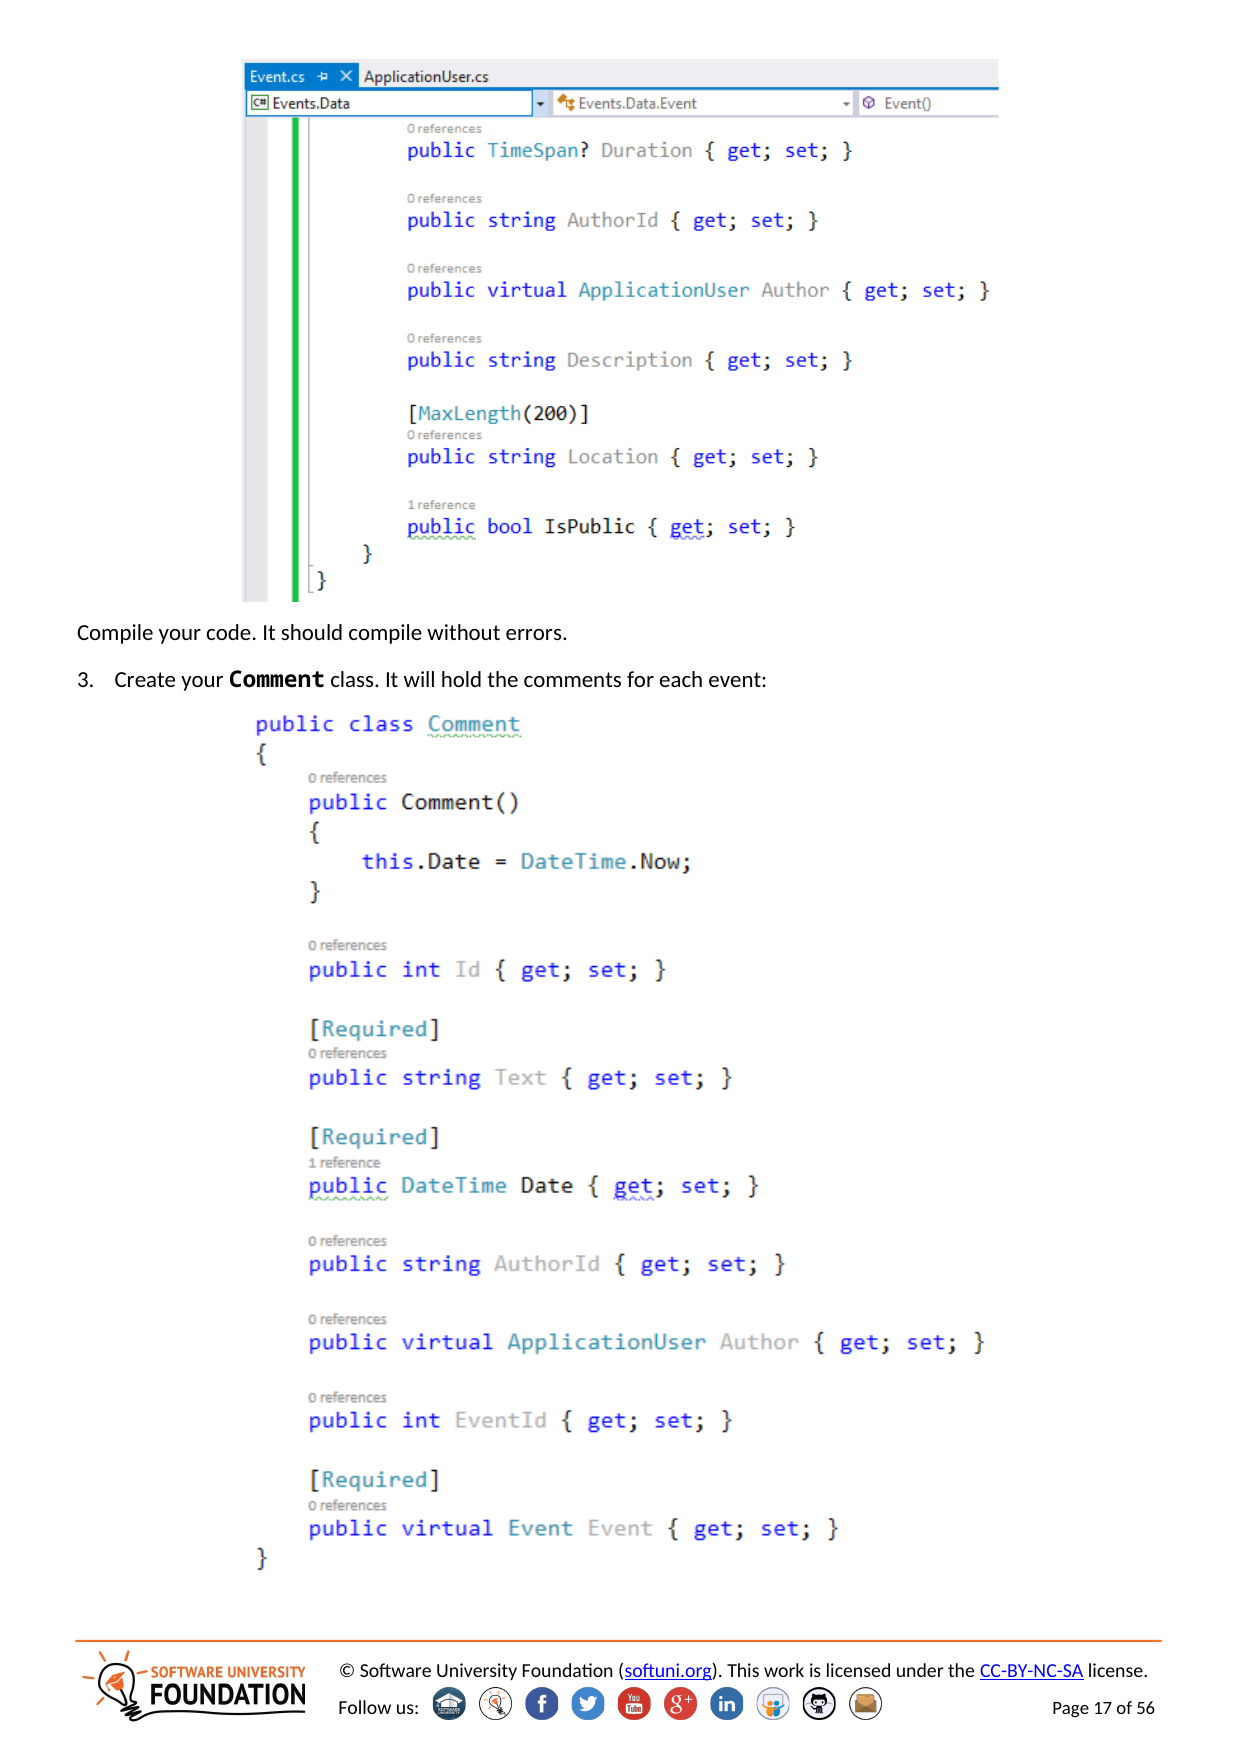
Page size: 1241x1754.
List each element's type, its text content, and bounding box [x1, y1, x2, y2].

picture [571, 1687, 605, 1720]
picture [248, 711, 992, 1578]
picture [617, 1687, 651, 1720]
picture [241, 59, 999, 602]
text Compile your code. It should compile without errors. [77, 618, 1163, 647]
picture [756, 1687, 790, 1720]
picture [525, 1687, 559, 1720]
picture [81, 1649, 305, 1722]
picture [664, 1687, 697, 1720]
picture [710, 1687, 744, 1720]
picture [432, 1687, 466, 1720]
picture [802, 1687, 836, 1720]
picture [479, 1687, 512, 1720]
picture [849, 1687, 882, 1720]
list Create your Comment class. It will hold the comments for each event: [77, 663, 1163, 694]
